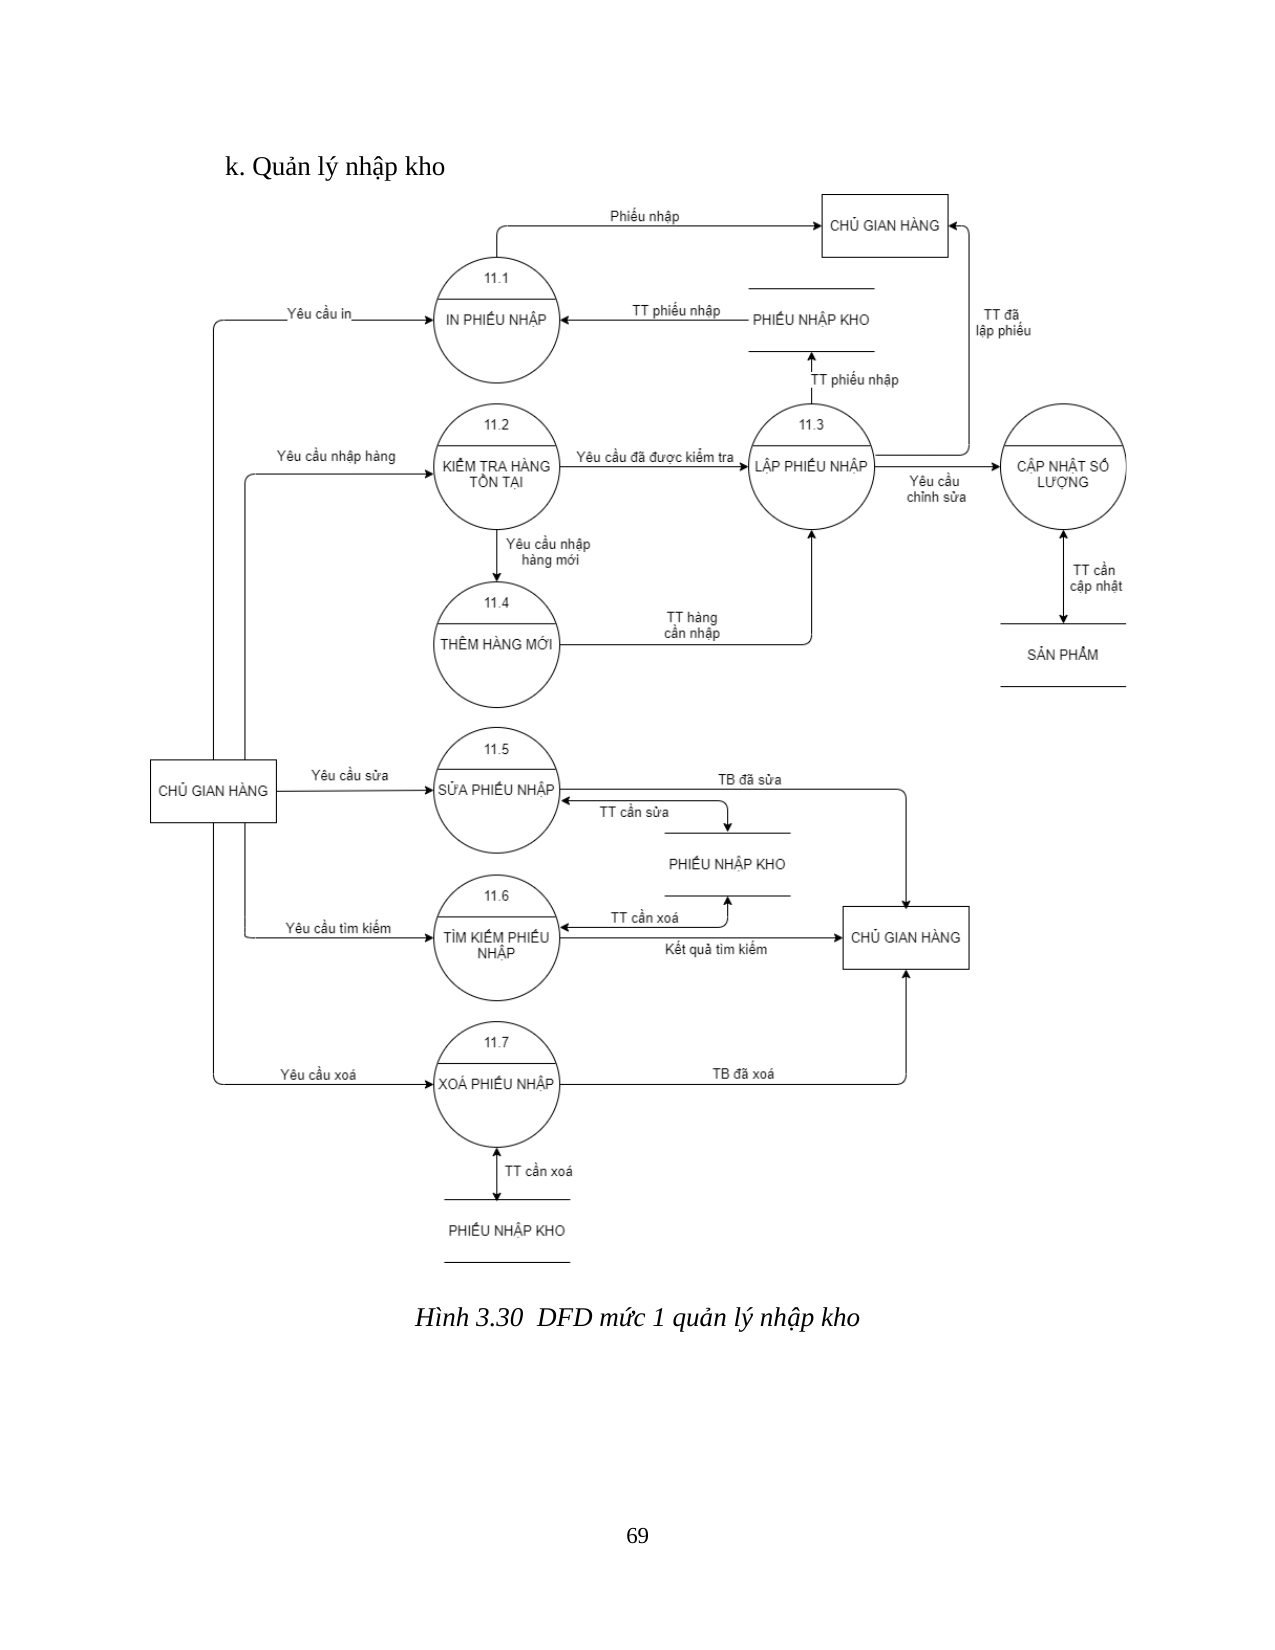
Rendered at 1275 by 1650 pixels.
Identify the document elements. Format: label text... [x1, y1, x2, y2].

subtitle k. Quản lý nhập kho [150, 150, 1125, 194]
picture [150, 194, 1127, 1263]
text Hình 3.30 DFD mức 1 quản lý nhập kho [150, 1301, 1125, 1332]
